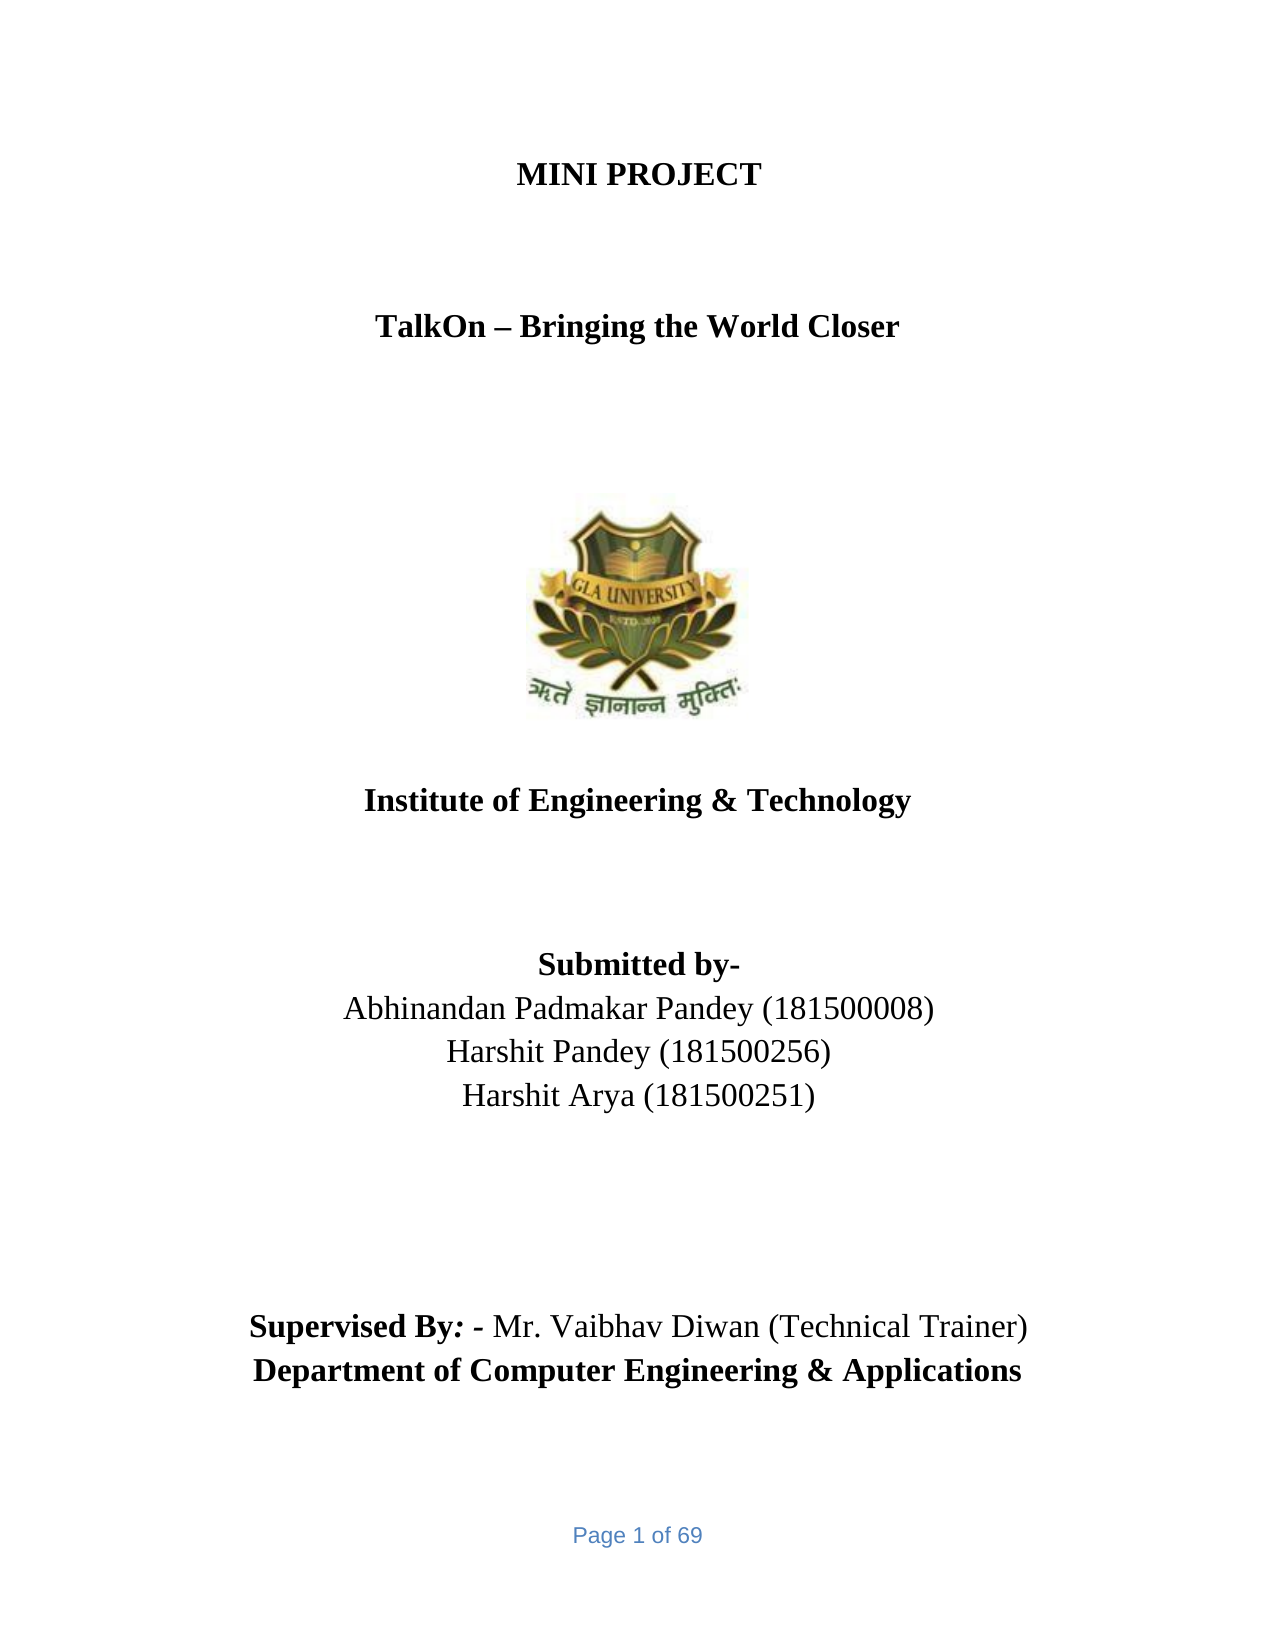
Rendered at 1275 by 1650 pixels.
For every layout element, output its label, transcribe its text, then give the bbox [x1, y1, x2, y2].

text Harshit Pandey (181500256) [150, 1032, 1127, 1070]
text Institute of Engineering & Technology [150, 781, 1125, 819]
subtitle Department of Computer Engineering & Applications [150, 1351, 1125, 1389]
picture [526, 493, 749, 724]
subtitle MINI PROJECT [150, 154, 1128, 192]
text Supervised By: - Mr. Vaibhav Diwan (Technical Trainer) [150, 1307, 1127, 1345]
text Abhinandan Padmakar Pandey (181500008) [150, 988, 1127, 1026]
text TalkOn – Bringing the World Closer [150, 306, 1125, 344]
text Submitted by- [150, 944, 1128, 983]
text Harshit Arya (181500251) [150, 1075, 1127, 1114]
